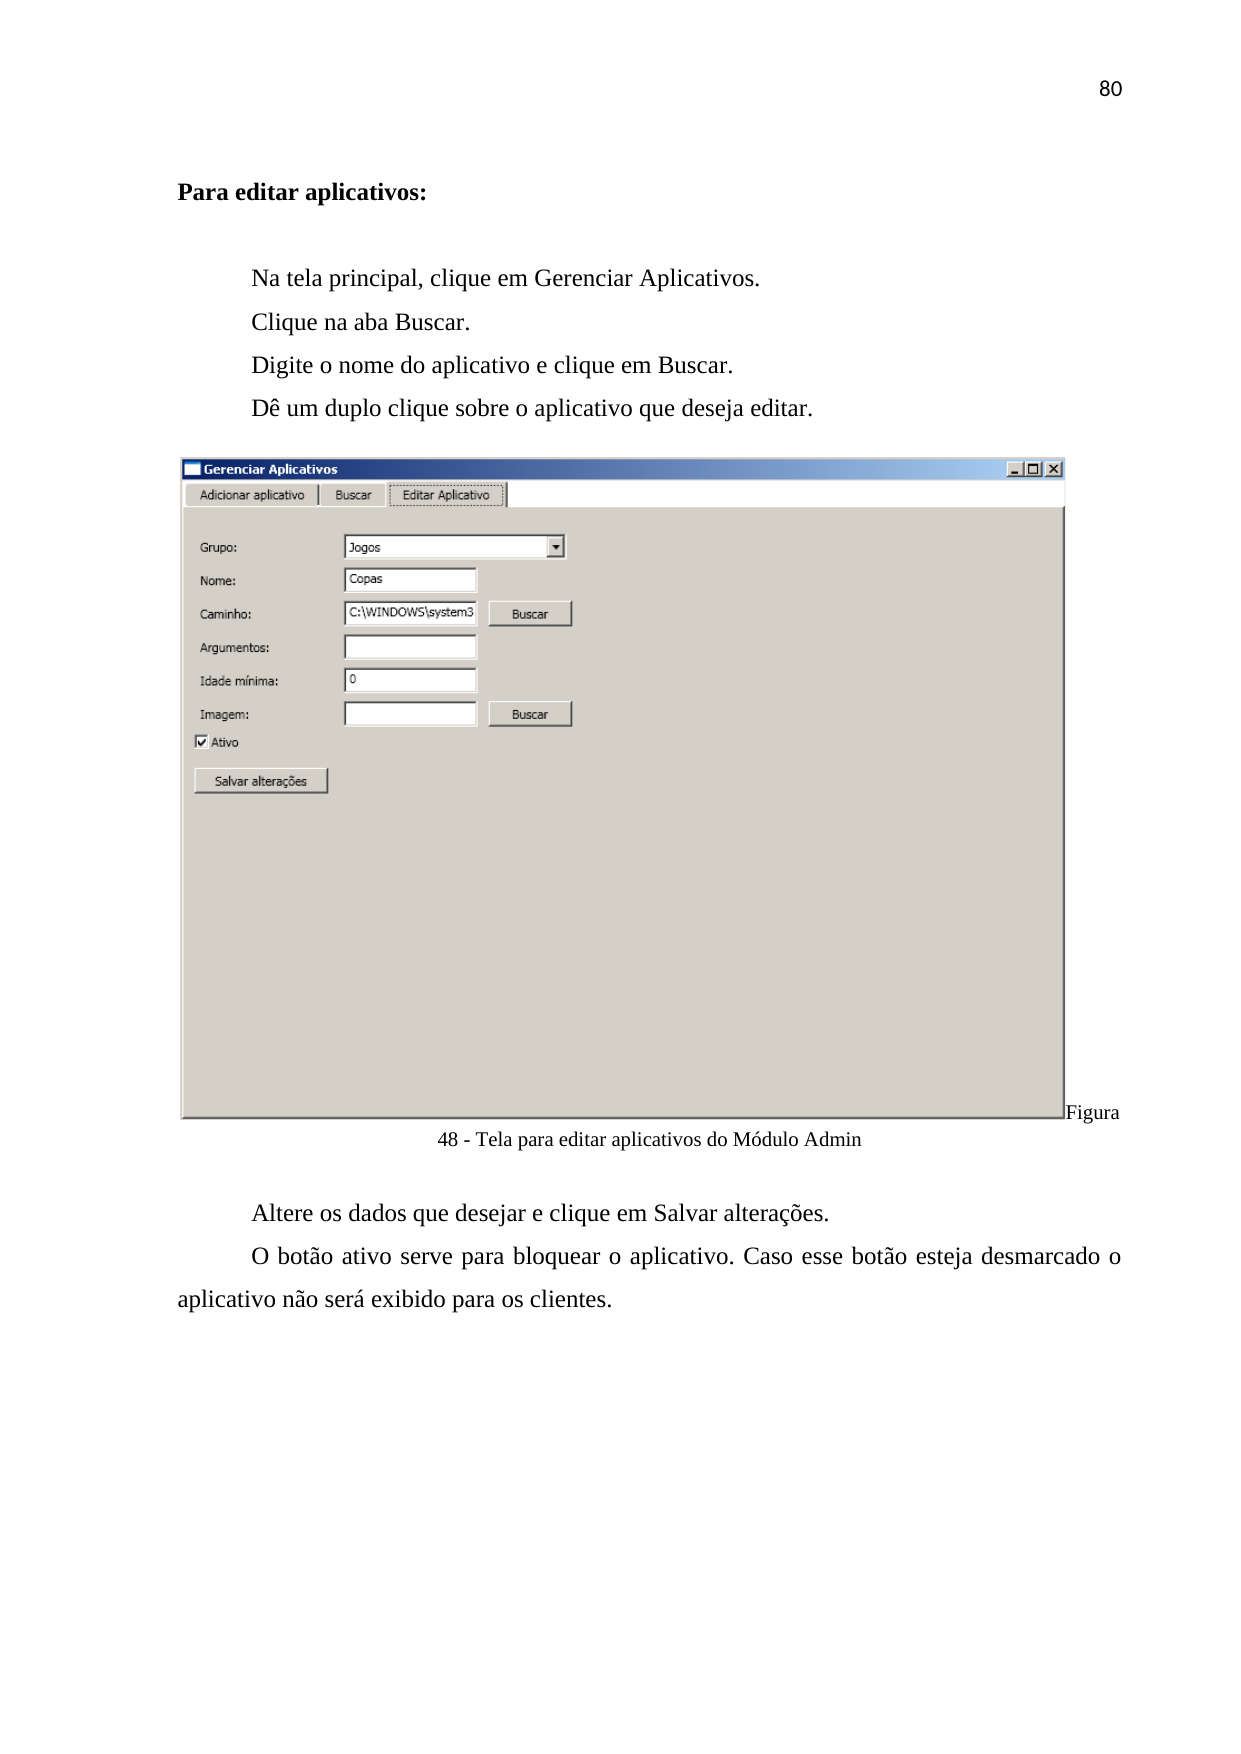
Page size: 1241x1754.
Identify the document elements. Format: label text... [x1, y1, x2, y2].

picture [179, 456, 1066, 1120]
text O botão ativo serve para bloquear o aplicativo. Caso esse botão esteja desmarcado o aplicativo não será exibido para os clientes. [177, 1241, 1122, 1313]
text Dê um duplo clique sobre o aplicativo que deseja editar. [177, 393, 1122, 422]
text Digite o nome do aplicativo e clique em Buscar. [177, 350, 1122, 378]
text Para editar aplicativos: [177, 177, 1122, 206]
text Clique na aba Buscar. [177, 307, 1122, 335]
text Na tela principal, clique em Gerenciar Aplicativos. [177, 263, 1122, 292]
text Altere os dados que desejar e clique em Salvar alterações. [177, 1198, 1122, 1227]
